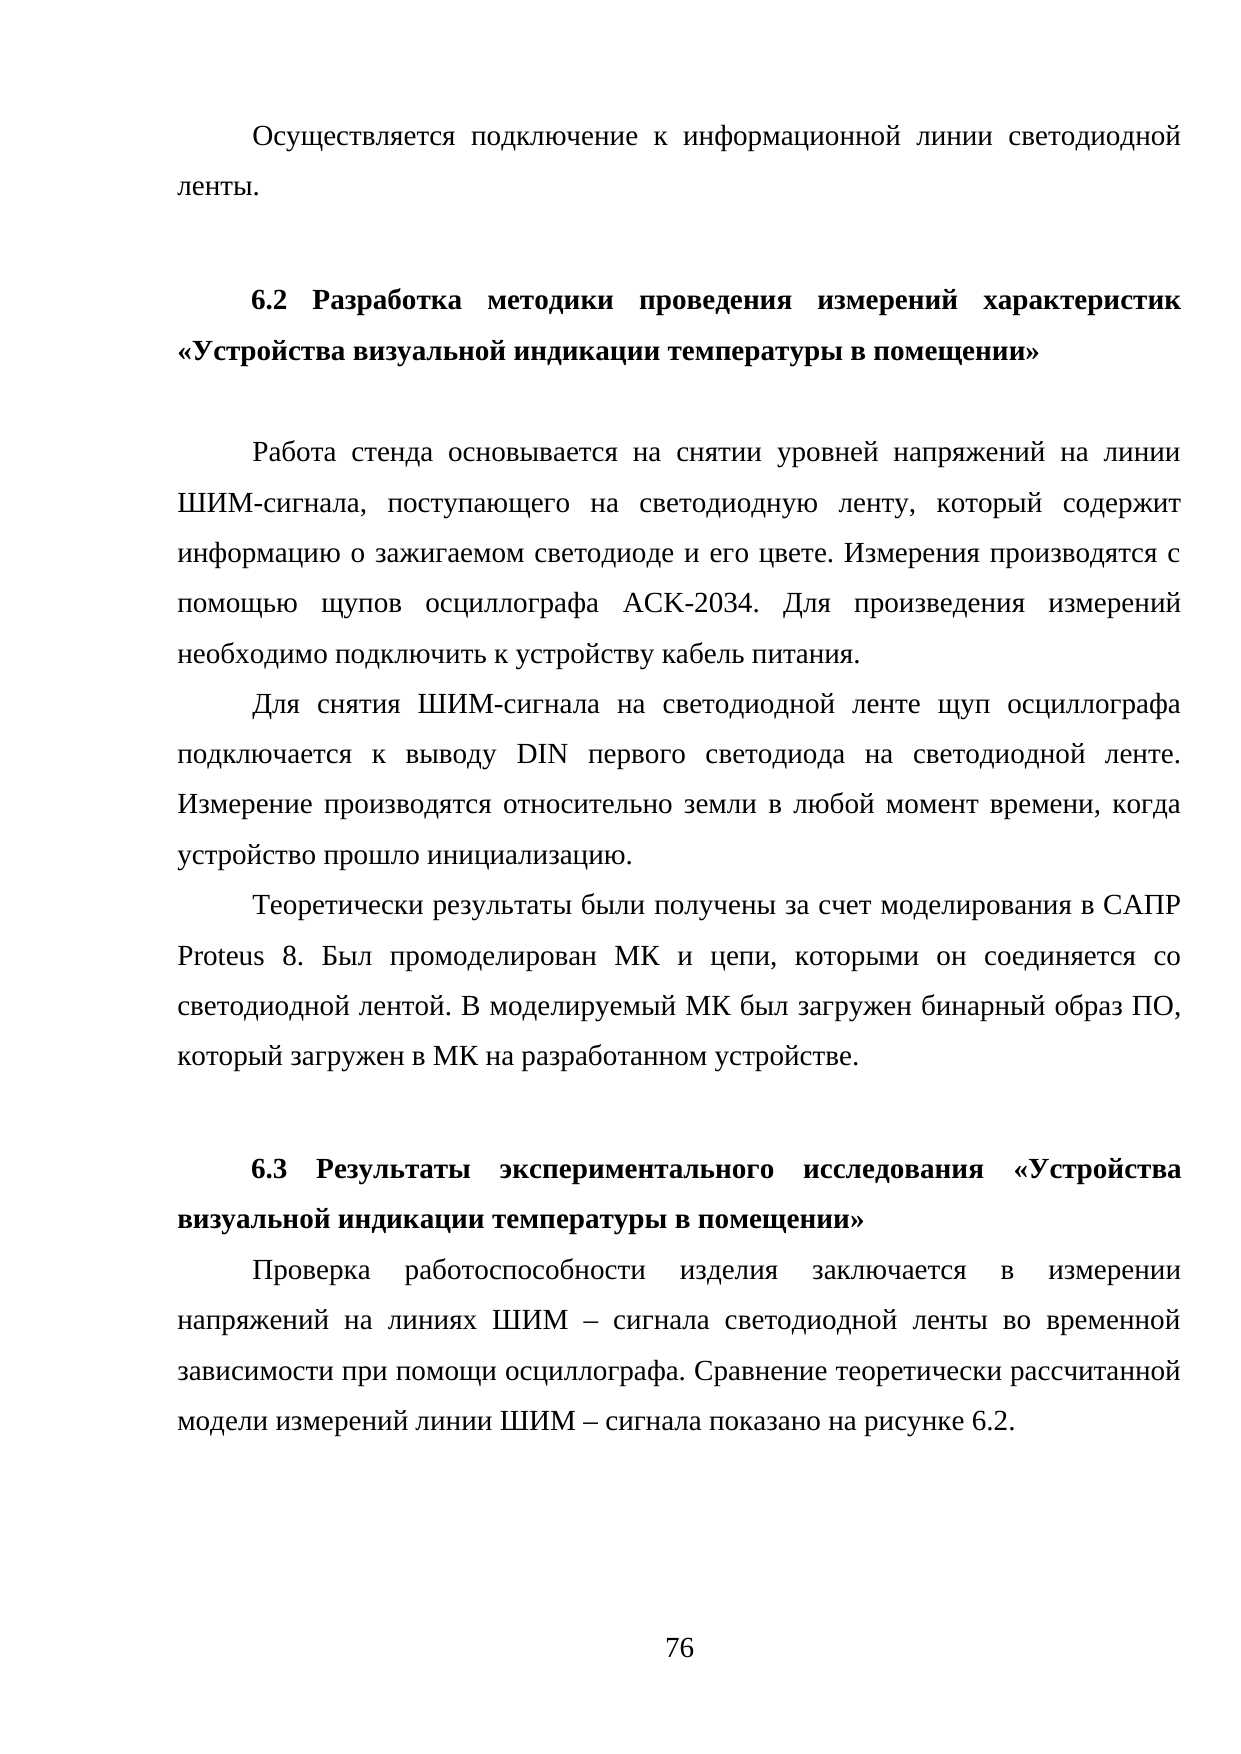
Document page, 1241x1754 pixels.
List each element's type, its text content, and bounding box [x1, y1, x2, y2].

text Теоретически результаты были получены за счет моделирования в САПР Proteus 8. Был промоделирован МК и цепи, которыми он соединяется со светодиодной лентой. В моделируемый МК был загружен бинарный образ ПО, который загружен в МК на разработанном устройстве. [177, 887, 1182, 1072]
text Проверка работоспособности изделия заключается в измерении напряжений на линиях ШИМ – сигнала светодиодной ленты во временной зависимости при помощи осциллографа. Сравнение теоретически рассчитанной модели измерений линии ШИМ – сигнала показано на рисунке 6.2. [177, 1252, 1182, 1437]
text Работа стенда основывается на снятии уровней напряжений на линии ШИМ-сигнала, поступающего на светодиодную ленту, который содержит информацию о зажигаемом светодиоде и его цвете. Измерения производятся с помощью щупов осциллографа ACK-2034. Для произведения измерений необходимо подключить к устройству кабель питания. [177, 434, 1182, 669]
subtitle 6.3 Результаты экспериментального исследования «Устройства визуальной индикации температуры в помещении» [177, 1151, 1182, 1235]
text Для снятия ШИМ-сигнала на светодиодной ленте щуп осциллографа подключается к выводу DIN первого светодиода на светодиодной ленте. Измерение производятся относительно земли в любой момент времени, когда устройство прошло инициализацию. [177, 686, 1182, 871]
subtitle 6.2 Разработка методики проведения измерений характеристик «Устройства визуальной индикации температуры в помещении» [177, 282, 1182, 366]
text Осуществляется подключение к информационной линии светодиодной ленты. [177, 118, 1182, 202]
